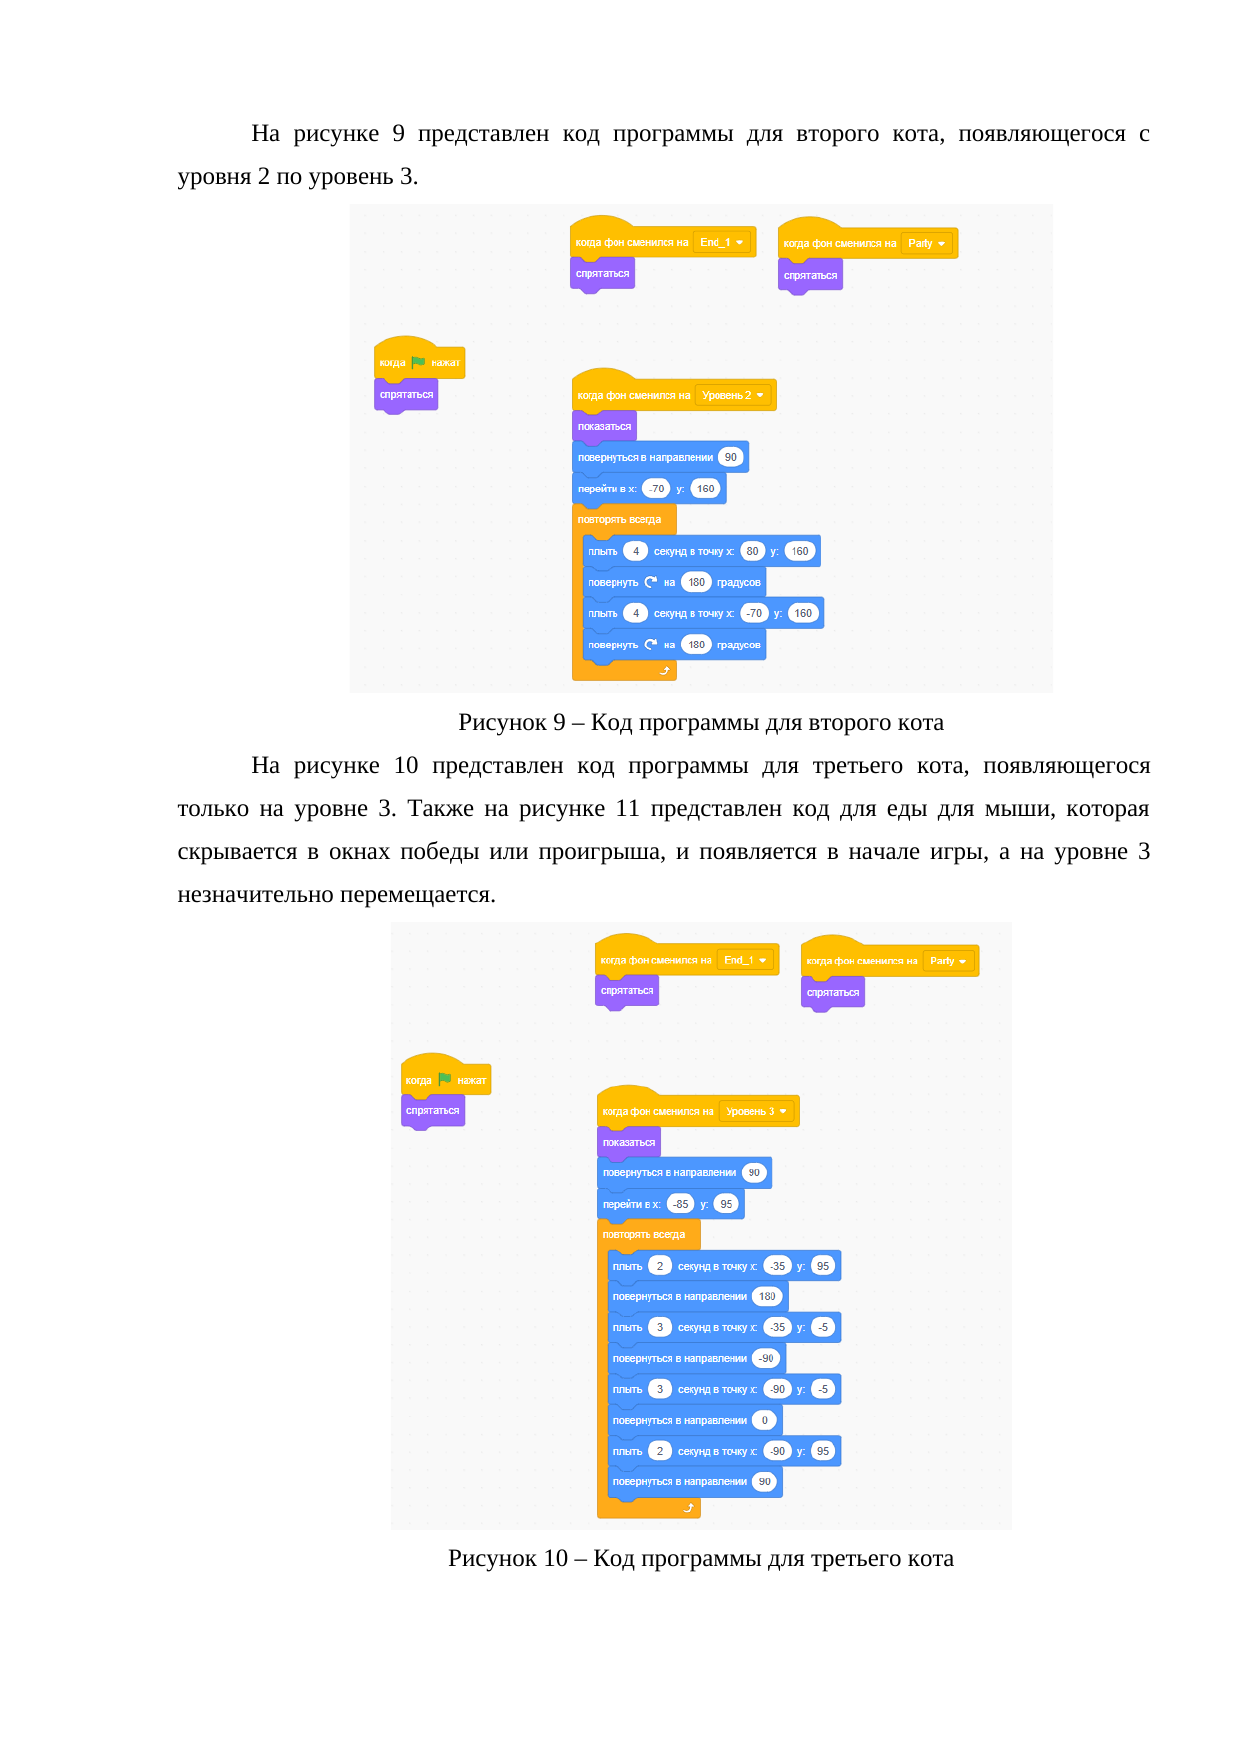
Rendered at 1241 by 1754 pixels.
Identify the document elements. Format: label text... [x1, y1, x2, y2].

text Рисунок 9 – Код программы для второго кота [177, 707, 1152, 736]
picture [390, 922, 1012, 1530]
text На рисунке 10 представлен код программы для третьего кота, появляющегося только на уровне 3. Также на рисунке 11 представлен код для еды для мыши, которая скрывается в окнах победы или проигрыша, и появляется в начале игры, а на уровне 3 незначительно перемещается. [177, 750, 1152, 908]
picture [349, 204, 1054, 693]
text Рисунок 10 – Код программы для третьего кота [177, 1543, 1152, 1572]
text На рисунке 9 представлен код программы для второго кота, появляющегося с уровня 2 по уровень 3. [177, 118, 1152, 190]
